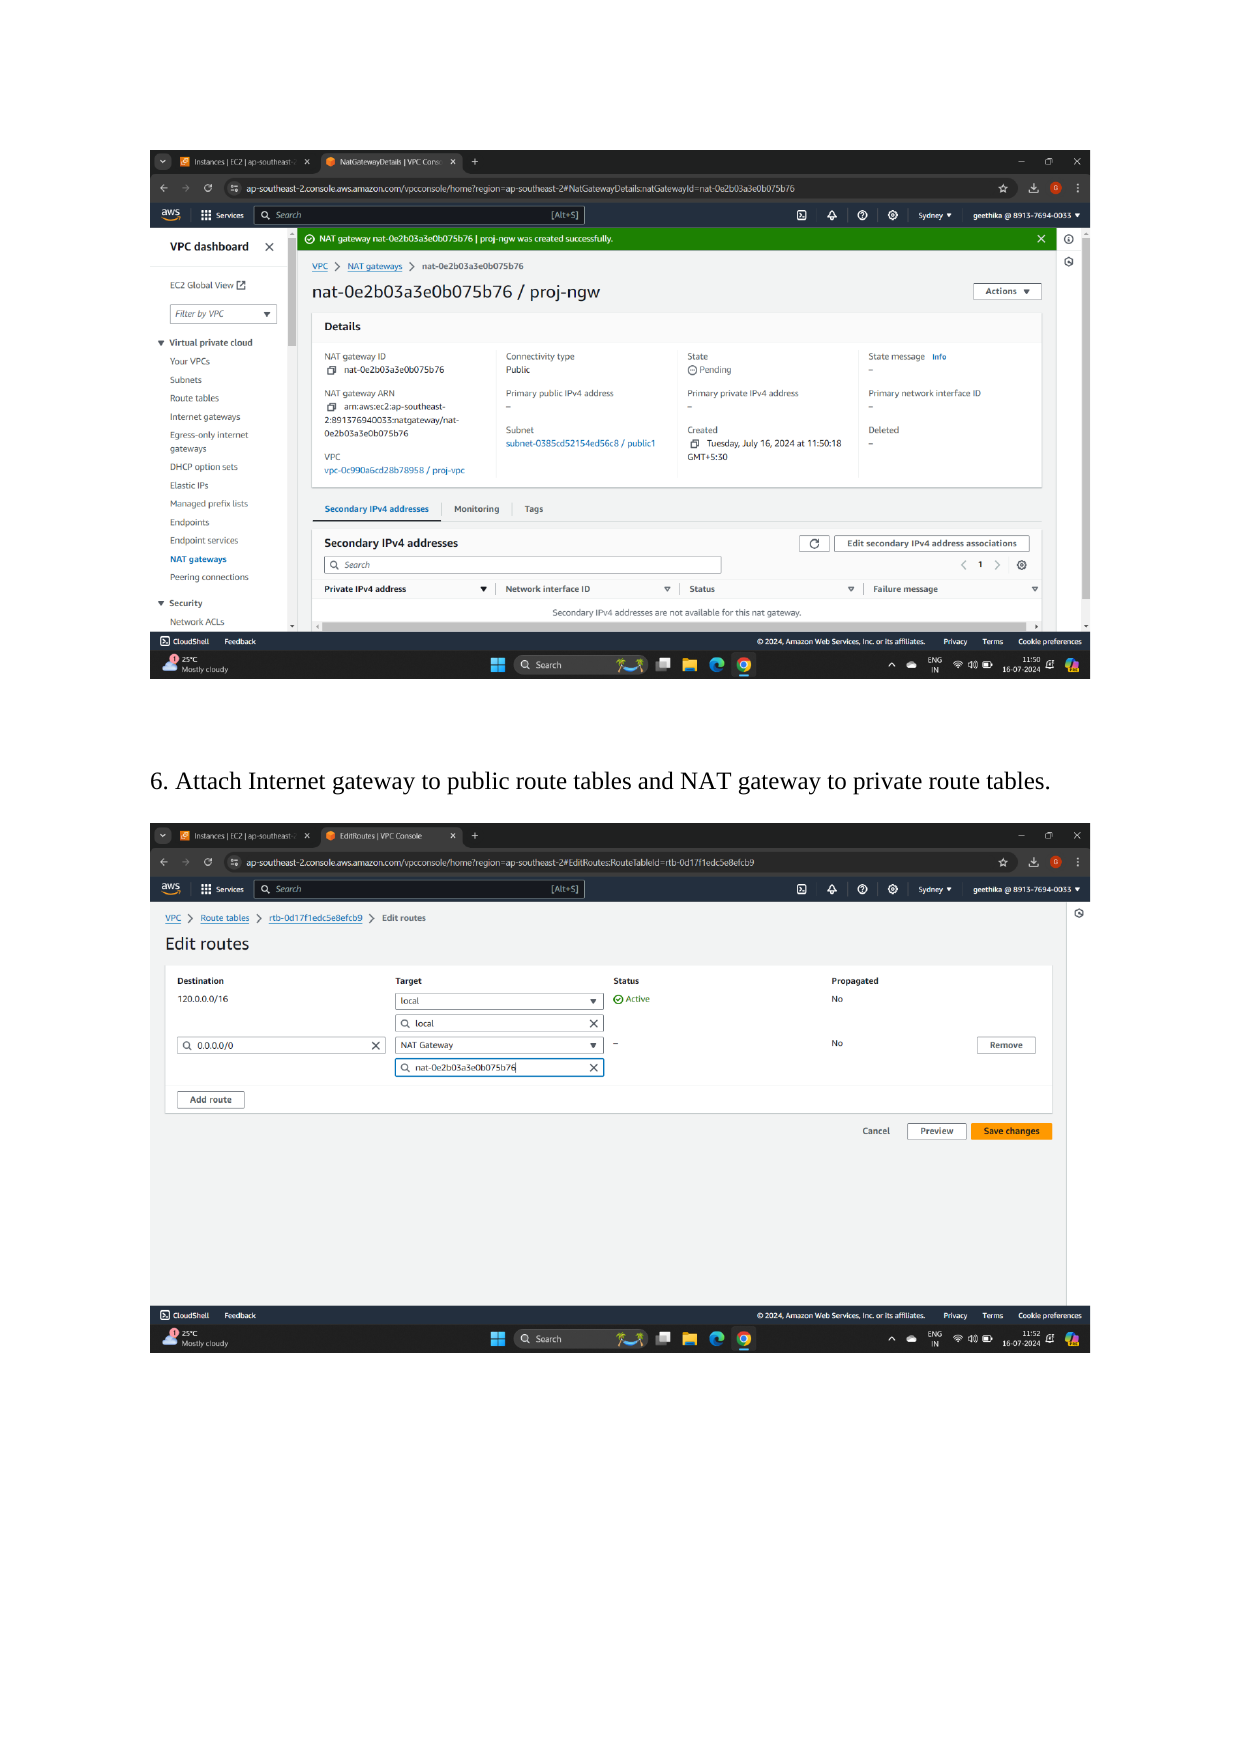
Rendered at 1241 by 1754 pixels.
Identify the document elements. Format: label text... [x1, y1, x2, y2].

picture [150, 823, 1091, 1353]
picture [150, 150, 1091, 679]
text 6. Attach Internet gateway to public route tables and NAT gateway to private route tables. [150, 766, 1090, 795]
